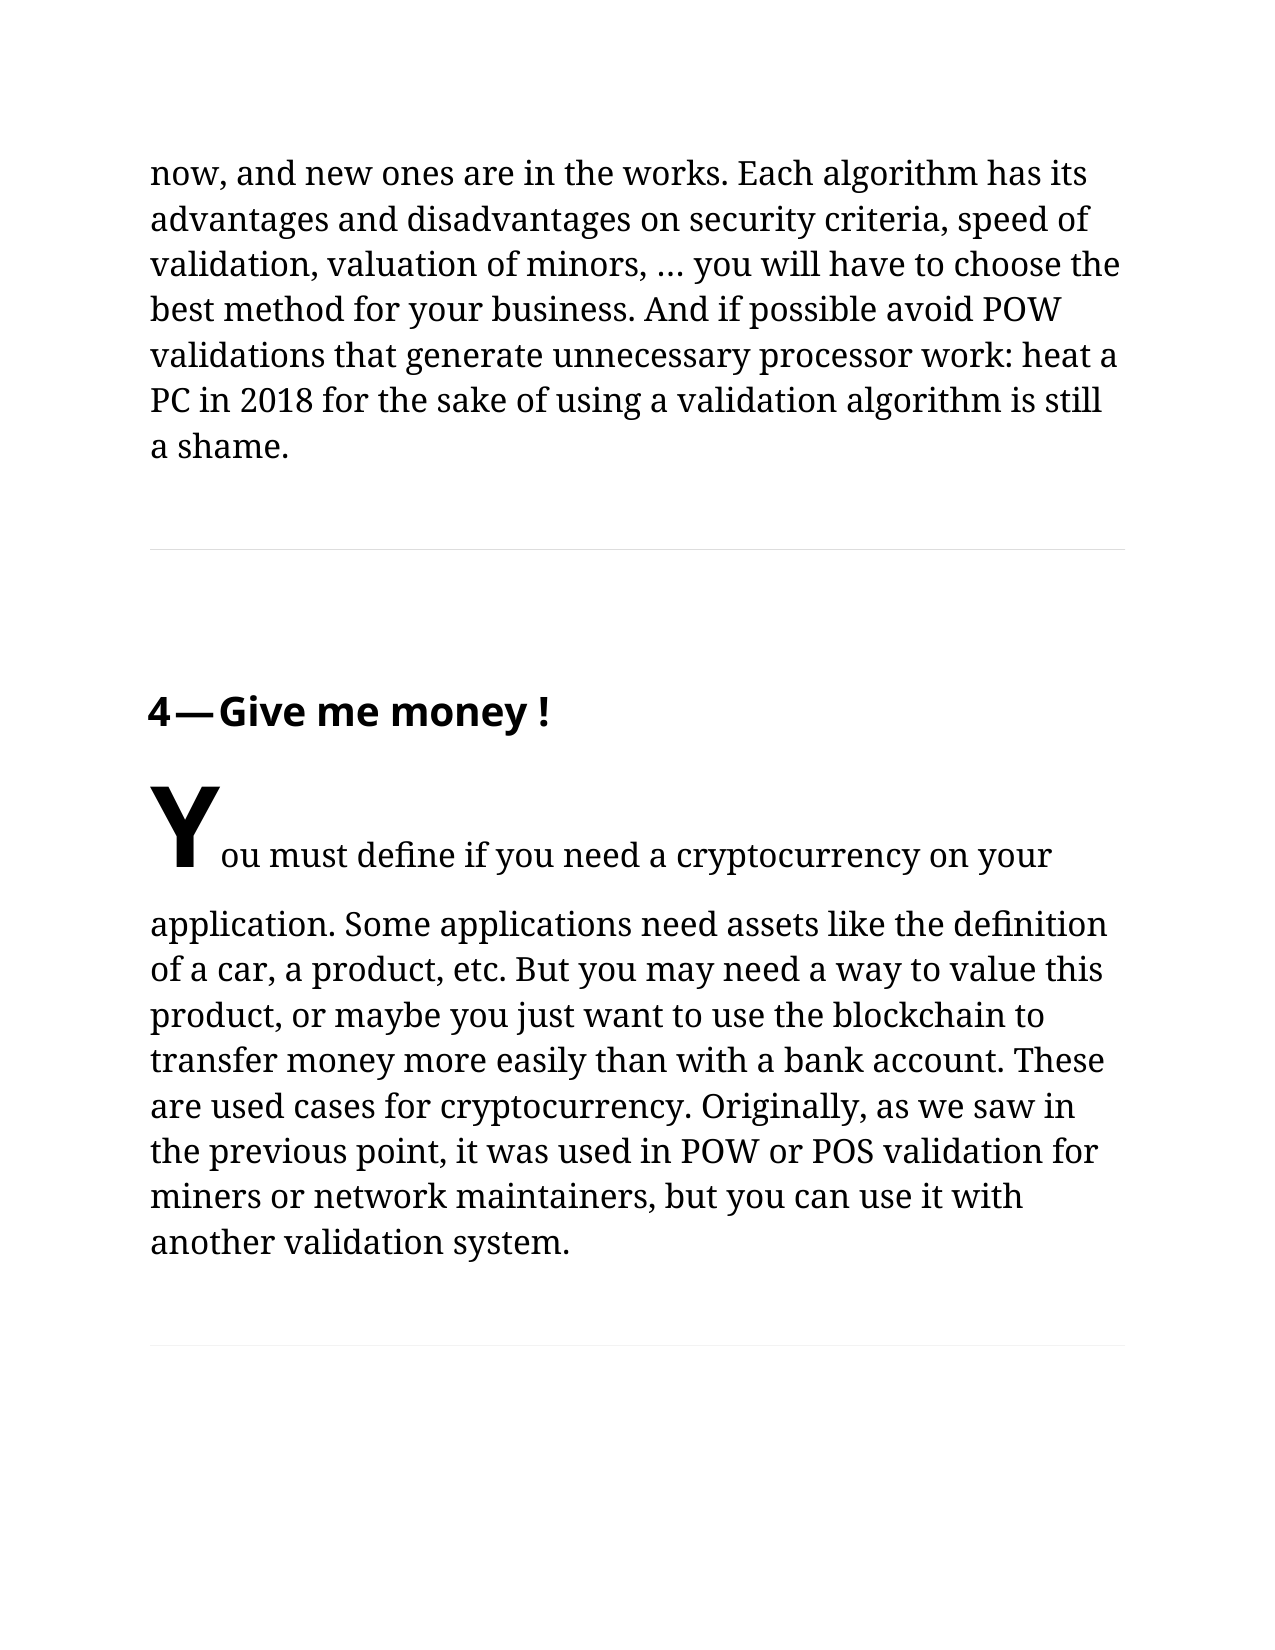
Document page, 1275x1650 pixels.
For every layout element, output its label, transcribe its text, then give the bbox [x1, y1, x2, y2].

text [150, 150, 1125, 468]
text You must define if you need a cryptocurrency on your application. Some applications need assets like the definition of a car, a product, etc. But you may need a way to value this product, or maybe you just want to use the blockchain to transfer money more easily than with a bank account. These are used cases for cryptocurrency. Originally, as we saw in the previous point, it was used in POW or POS validation for miners or network maintainers, but you can use it with another validation system. [150, 747, 1125, 1264]
subtitle 4 — Give me money ! [147, 683, 1125, 738]
